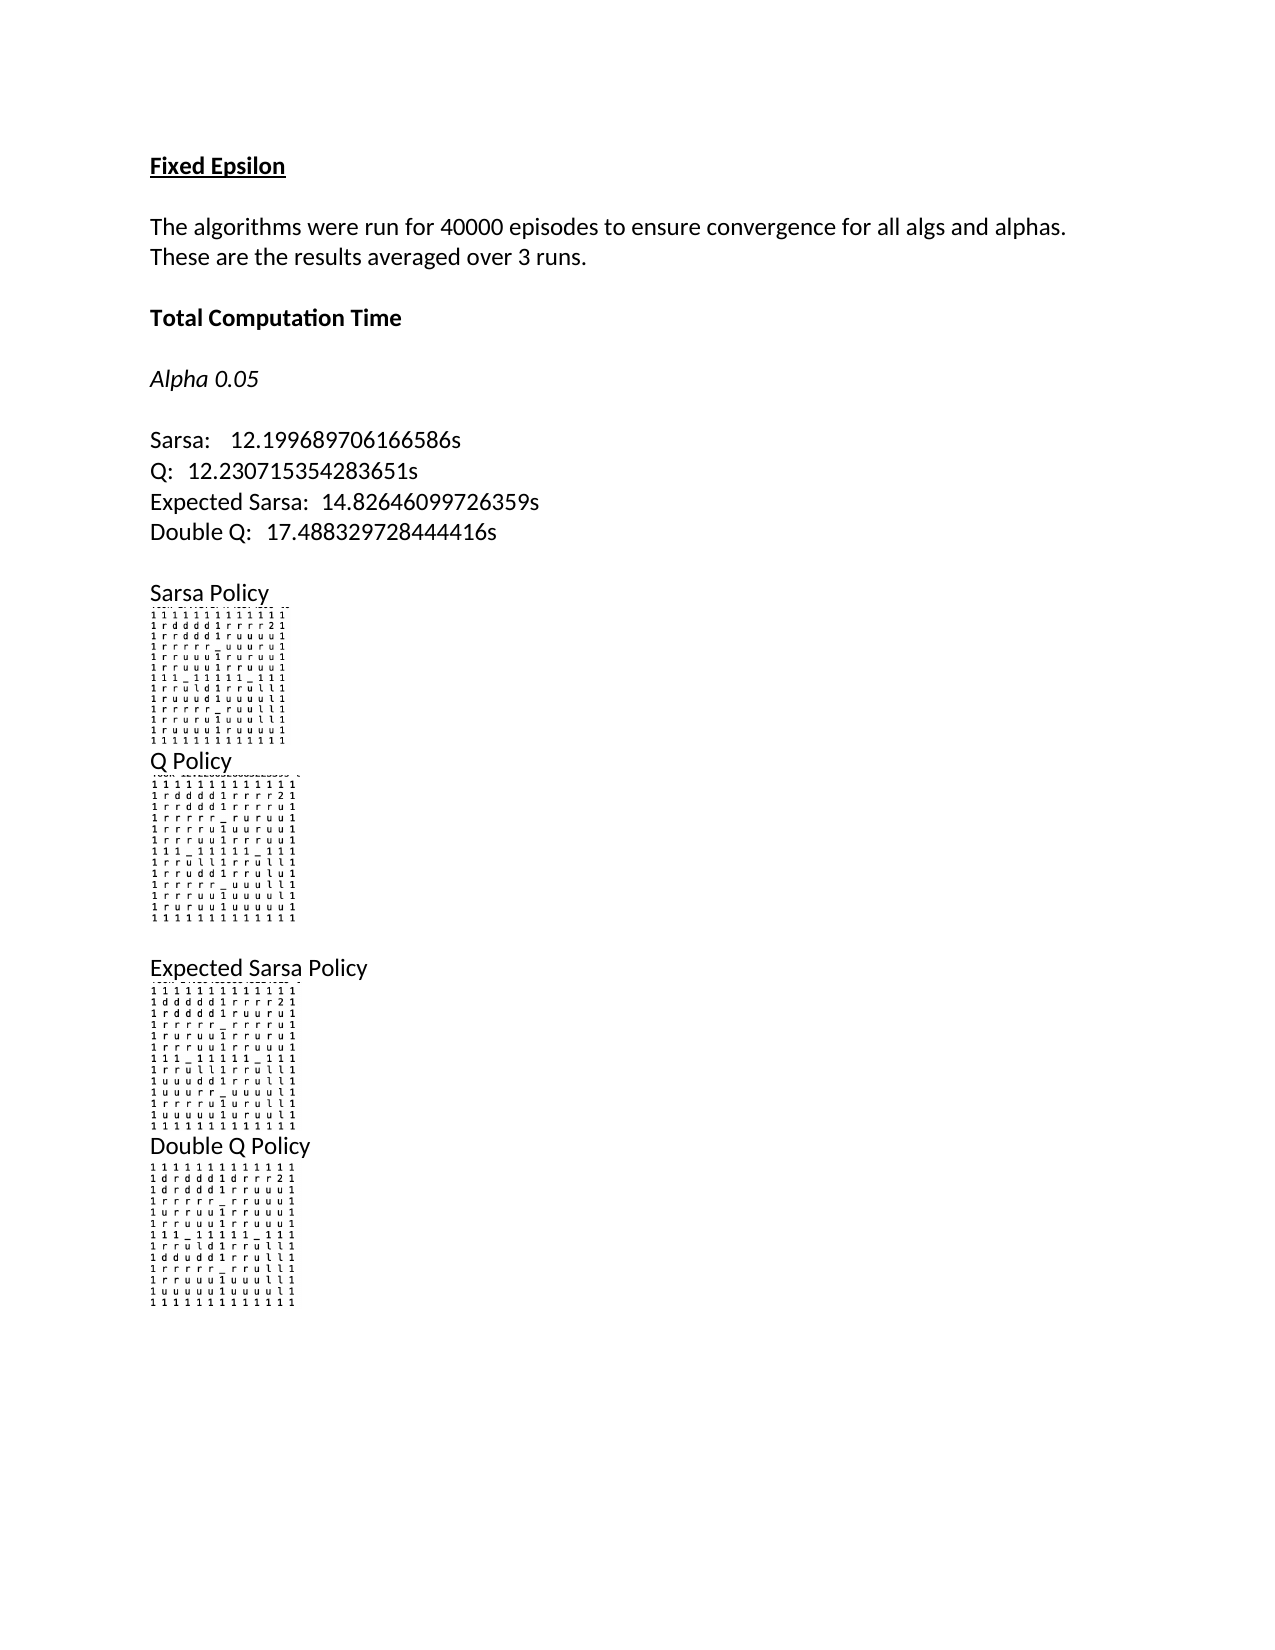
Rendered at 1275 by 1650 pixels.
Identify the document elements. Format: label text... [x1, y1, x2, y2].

picture [150, 607, 291, 745]
text Total Computation Time [150, 303, 1125, 333]
picture [150, 982, 302, 1131]
text Alpha 0.05 [150, 364, 1125, 394]
text Double Q Policy [150, 1130, 1125, 1161]
picture [150, 1160, 302, 1309]
text Q Policy [150, 745, 1125, 775]
picture [150, 775, 301, 922]
text Sarsa Policy [150, 547, 1125, 608]
text ﻿Expected Sarsa: ﻿﻿14.82646099726359s [150, 486, 1125, 516]
text Double Q: ﻿ ﻿﻿17.488329728444416s [150, 516, 1125, 547]
text The algorithms were run for 40000 episodes to ensure convergence for all algs and alphas. These are the results averaged over 3 runs. [150, 211, 1125, 272]
text ﻿Q: ﻿ 12.230715354283651s [150, 455, 1125, 486]
text Expected Sarsa Policy [150, 952, 1125, 983]
text Fixed Epsilon [150, 150, 1125, 181]
text Sarsa: ﻿ ﻿﻿12.199689706166586s [150, 425, 1125, 455]
